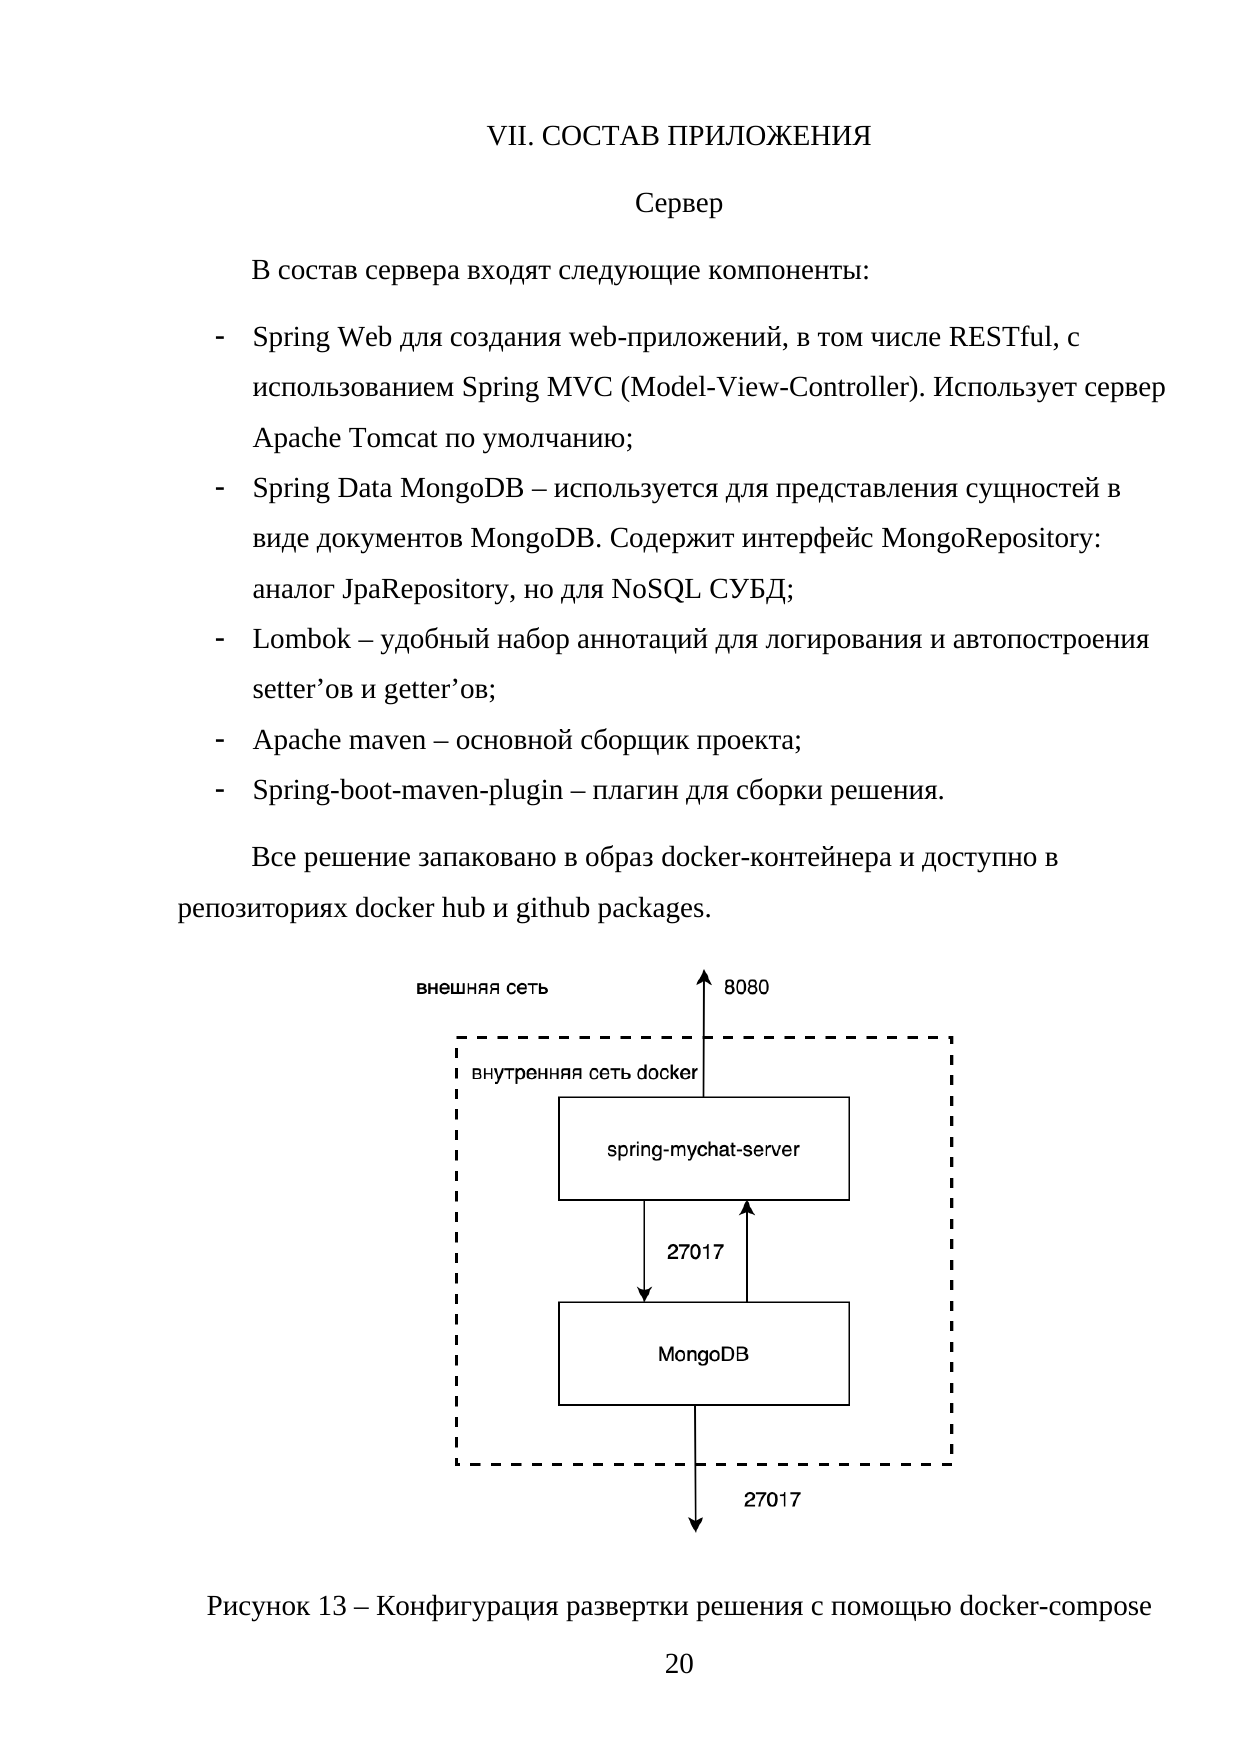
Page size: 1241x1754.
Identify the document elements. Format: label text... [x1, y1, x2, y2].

subtitle VII. СОСТАВ ПРИЛОЖЕНИЯ [177, 118, 1181, 152]
list Spring-boot-maven-plugin – плагин для сборки решения. [215, 772, 1181, 806]
text Все решение запаковано в образ docker-контейнера и доступно в репозиториях docker hub и github packages. [177, 839, 1181, 923]
subtitle Рисунок 13 – Конфигурация развертки решения с помощью docker-compose [177, 1588, 1181, 1622]
list Apache maven – основной сборщик проекта; [215, 722, 1181, 756]
text В состав сервера входят следующие компоненты: [177, 252, 1181, 286]
list Spring Web для создания web-приложений, в том числе RESTful, с использованием Spring MVC (Model-View-Controller). Использует сервер Apache Tomcat по умолчанию; [215, 319, 1181, 453]
list Lombok – удобный набор аннотаций для логирования и автопостроения setter’ов и getter’ов; [215, 621, 1181, 705]
list Spring Data MongoDB – используется для представления сущностей в виде документов MongoDB. Содержит интерфейс MongoRepository: аналог JpaRepository, но для NoSQL СУБД; [215, 470, 1181, 604]
subtitle Сервер [177, 185, 1181, 219]
picture [405, 956, 954, 1547]
